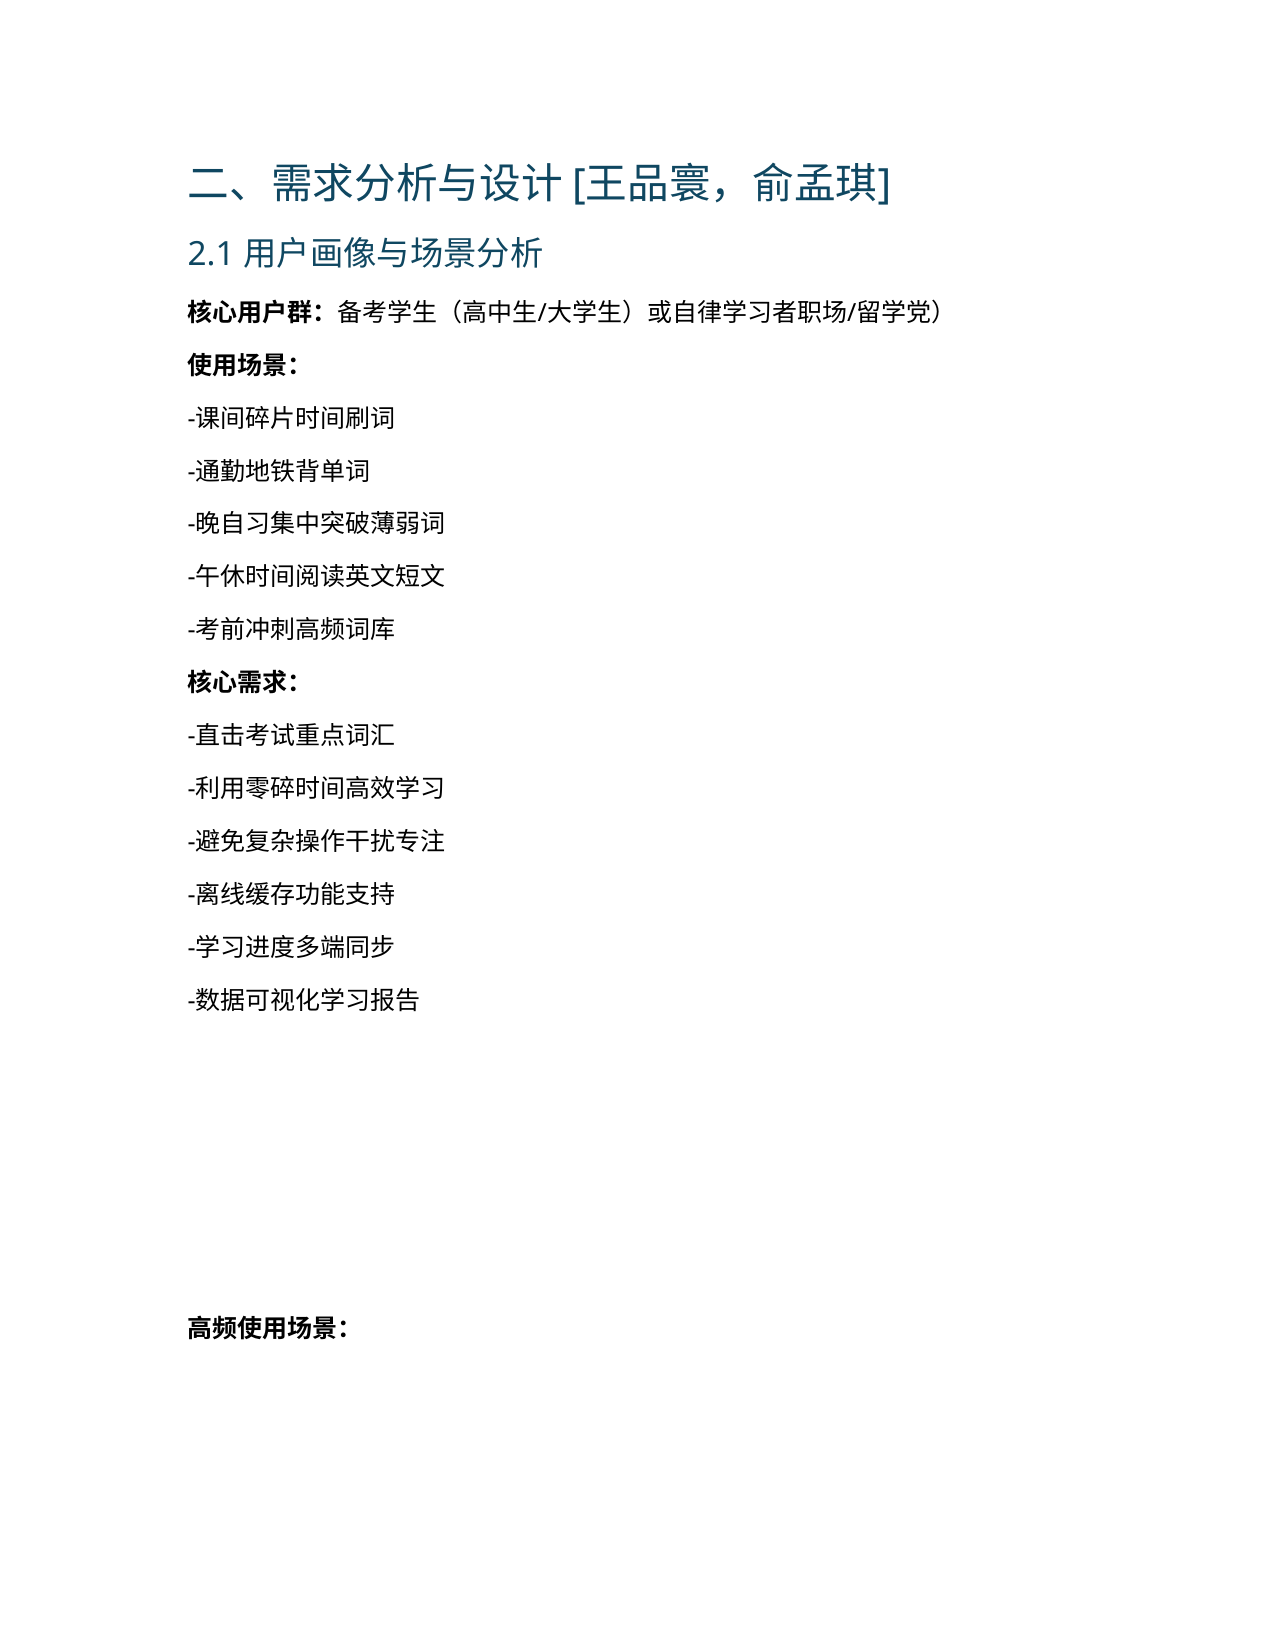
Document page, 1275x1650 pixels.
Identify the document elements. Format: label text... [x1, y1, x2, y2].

subtitle -数据可视化学习报告 [187, 980, 1087, 1016]
subtitle -课间碎片时间刷词 [187, 398, 1087, 434]
subtitle -离线缓存功能支持 [187, 874, 1087, 911]
subtitle 核心用户群：备考学生（高中生/大学生）或自律学习者职场/留学党） [187, 292, 1087, 328]
text 高频使用场景： [187, 1308, 1087, 1345]
subtitle -考前冲刺高频词库 [187, 610, 1087, 646]
subtitle -利用零碎时间高效学习 [187, 768, 1087, 805]
subtitle -午休时间阅读英文短文 [187, 557, 1087, 593]
subtitle 核心需求： [187, 663, 1087, 699]
subtitle 使用场景： [187, 345, 1087, 381]
subtitle -晚自习集中突破薄弱词 [187, 504, 1087, 540]
subtitle -直击考试重点词汇 [187, 716, 1087, 752]
subtitle -学习进度多端同步 [187, 927, 1087, 963]
subtitle 2.1 用户画像与场景分析 [187, 227, 1087, 276]
subtitle -避免复杂操作干扰专注 [187, 821, 1087, 858]
subtitle 二、需求分析与设计 [王品寰，俞孟琪] [187, 150, 1087, 211]
subtitle -通勤地铁背单词 [187, 451, 1087, 487]
